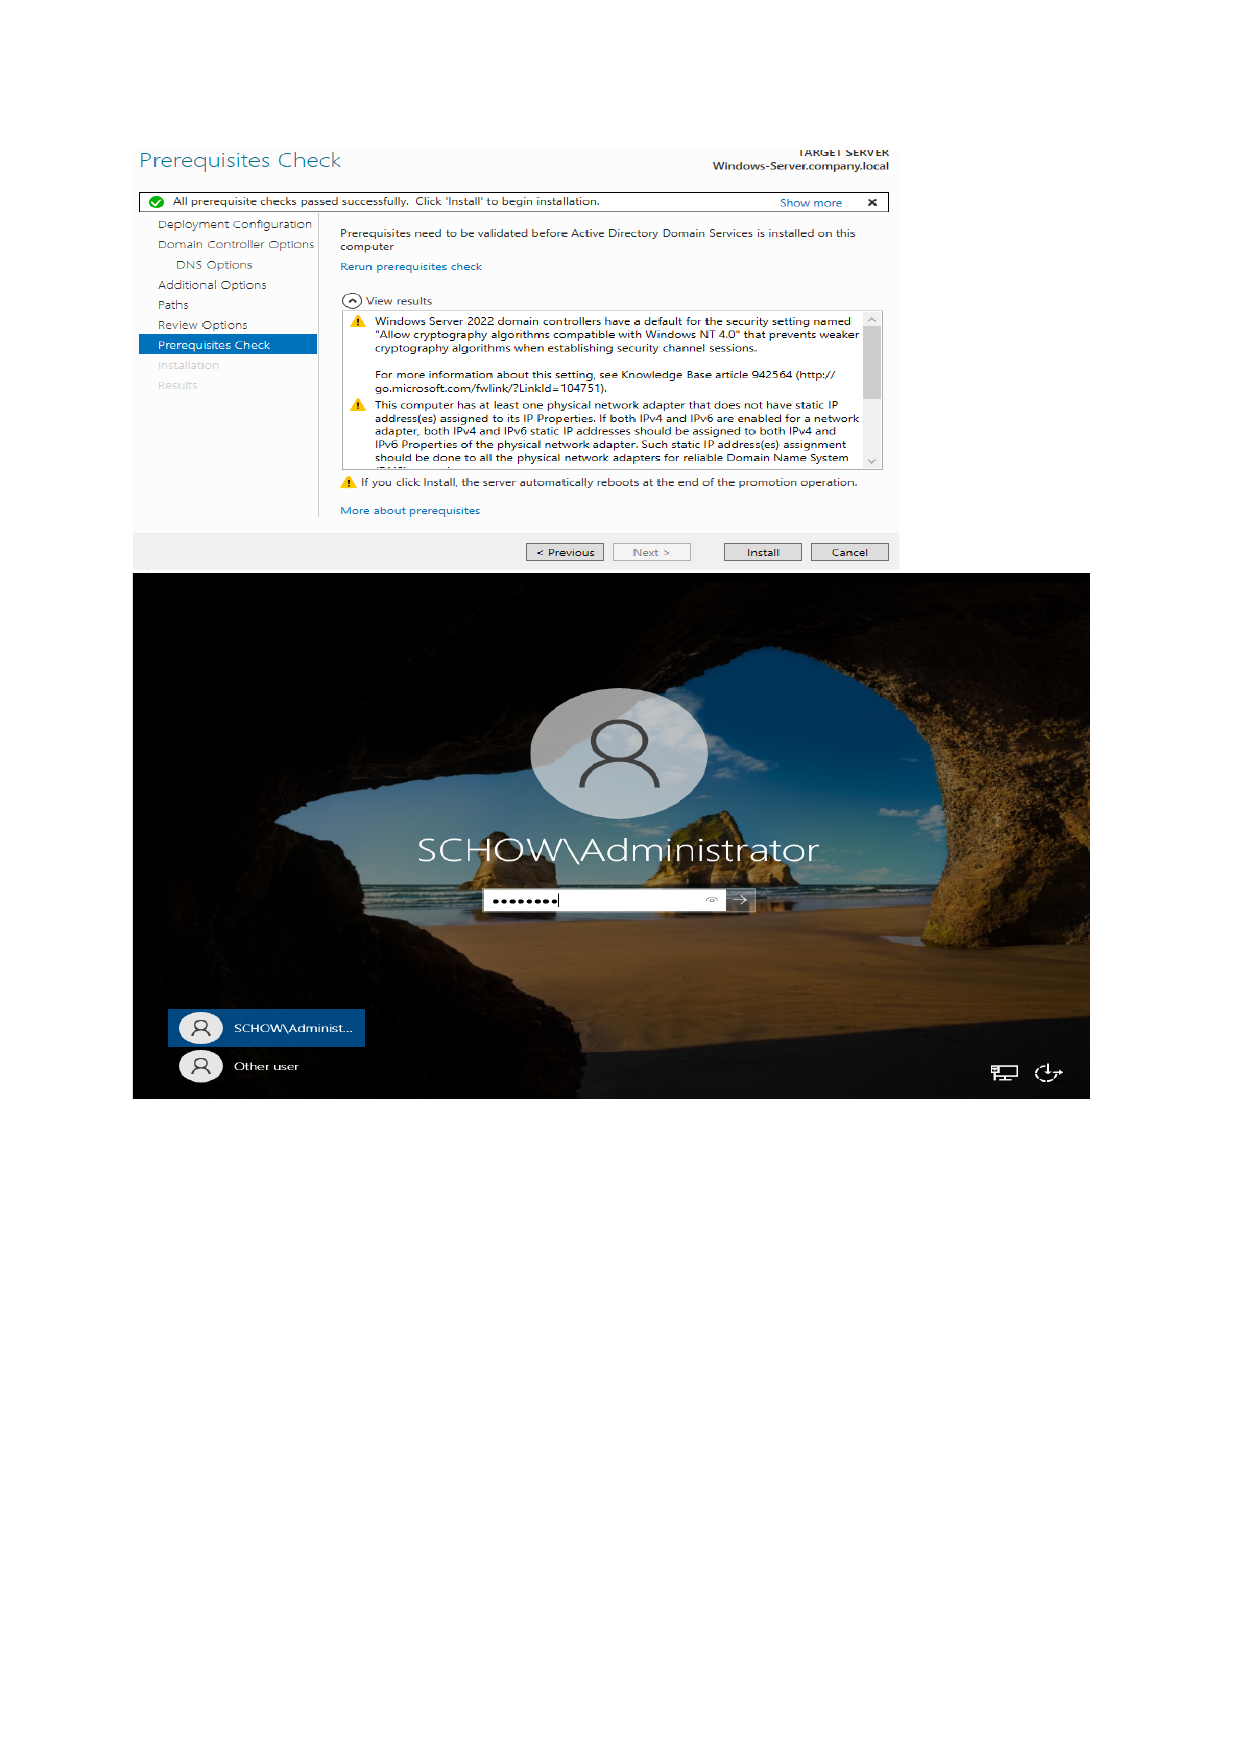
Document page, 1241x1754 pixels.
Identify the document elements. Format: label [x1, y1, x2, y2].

picture [132, 150, 900, 570]
picture [132, 573, 1090, 1099]
